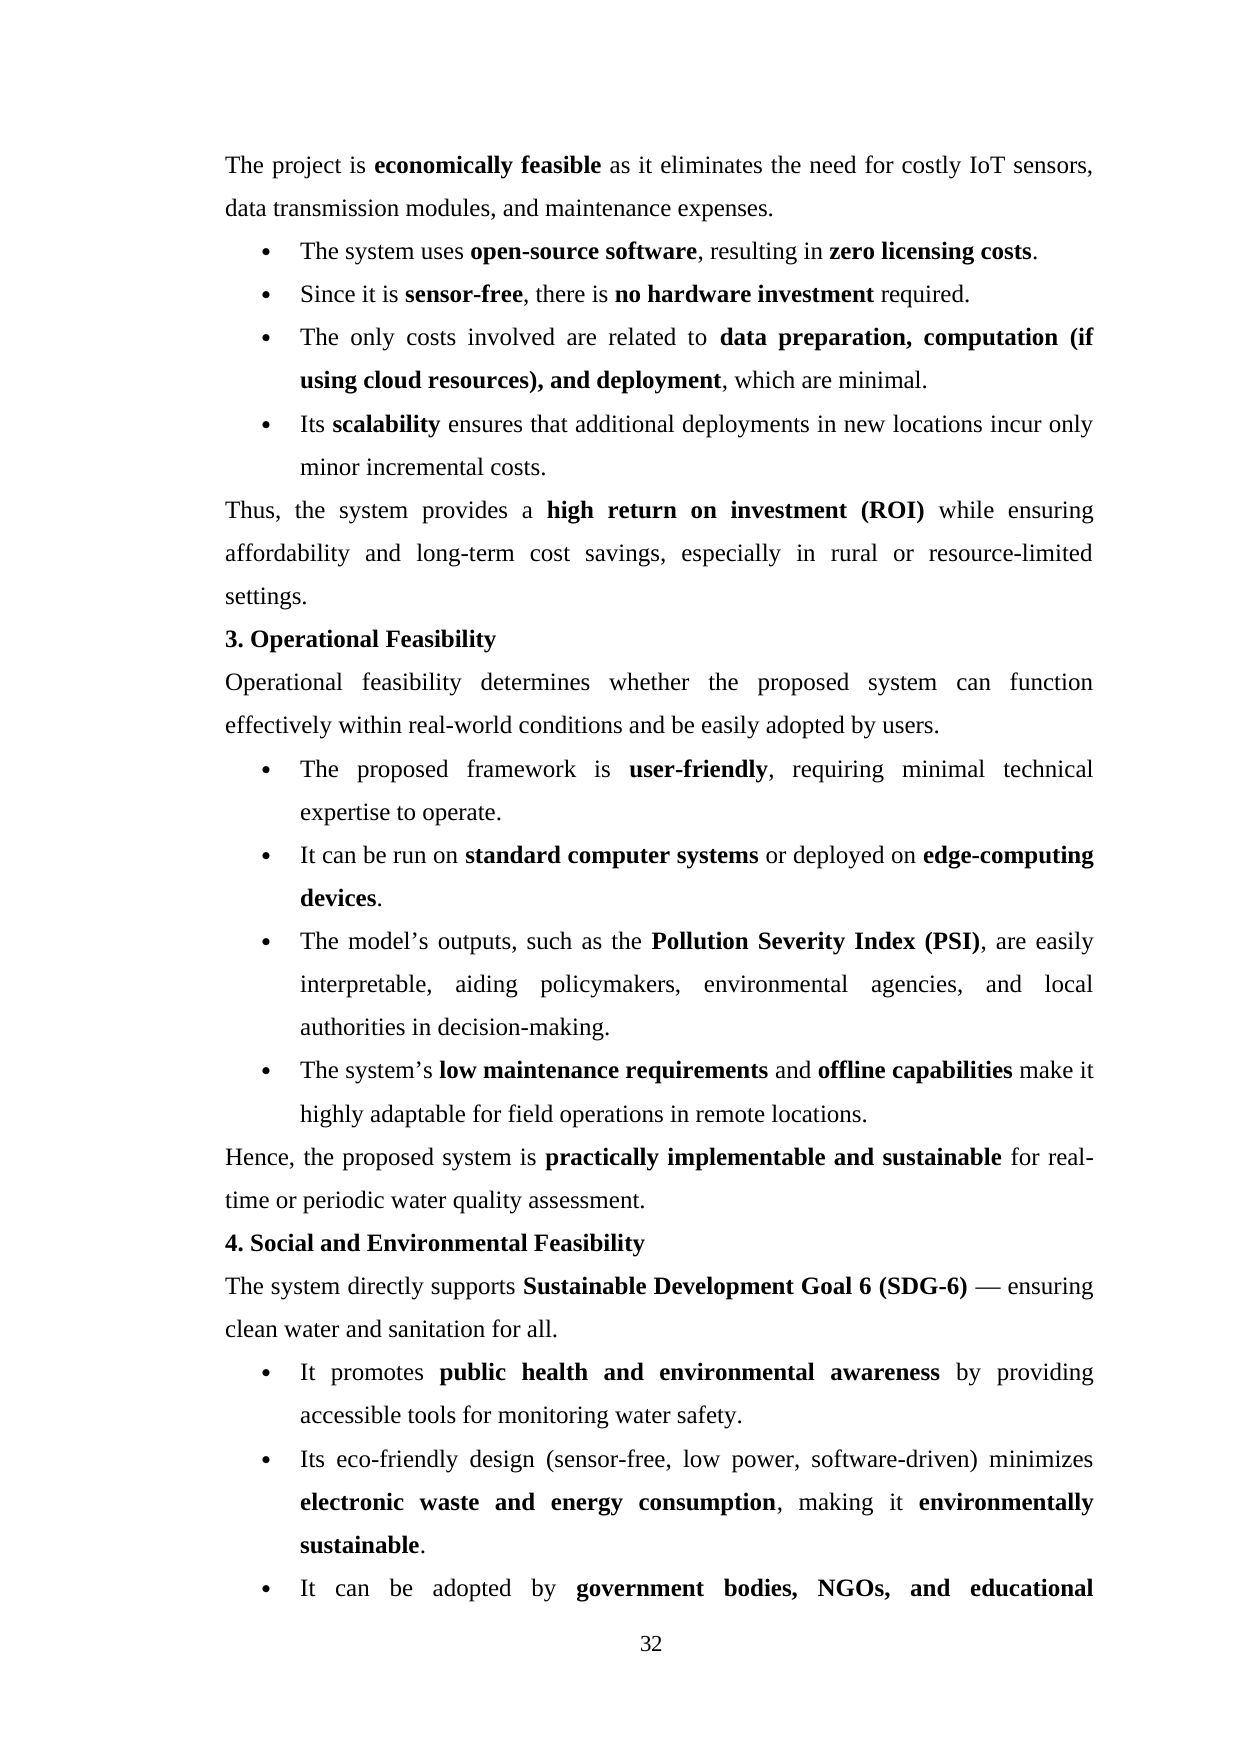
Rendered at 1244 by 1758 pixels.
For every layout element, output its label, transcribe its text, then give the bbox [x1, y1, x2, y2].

list The system’s low maintenance requirements and offline capabilities make it highly adaptable for field operations in remote locations. [262, 1056, 1094, 1127]
text The project is economically feasible as it eliminates the need for costly IoT sensors, data transmission modules, and maintenance expenses. [225, 150, 1094, 222]
list It can be run on standard computer systems or deployed on edge-computing devices. [262, 840, 1094, 912]
text Operational feasibility determines whether the proposed system can function effectively within real-world conditions and be easily adopted by users. [225, 667, 1094, 739]
list The proposed framework is user-friendly, requiring minimal technical expertise to operate. [262, 754, 1094, 826]
text Thus, the system provides a high return on investment (ROI) while ensuring affordability and long-term cost savings, especially in rural or resource-limited settings. [225, 495, 1094, 610]
list Its scalability ensures that additional deployments in new locations incur only minor incremental costs. [262, 409, 1094, 481]
list Its eco-friendly design (sensor-free, low power, software-driven) minimizes electronic waste and energy consumption, making it environmentally sustainable. [262, 1444, 1094, 1559]
text Hence, the proposed system is practically implementable and sustainable for real-time or periodic water quality assessment. [225, 1142, 1094, 1214]
text 3. Operational Feasibility [225, 624, 1094, 653]
list The model’s outputs, such as the Pollution Severity Index (PSI), are easily interpretable, aiding policymakers, environmental agencies, and local authorities in decision-making. [262, 926, 1094, 1041]
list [262, 1573, 1094, 1602]
list Since it is sensor-free, there is no hardware investment required. [262, 279, 1094, 308]
text The system directly supports Sustainable Development Goal 6 (SDG-6) — ensuring clean water and sanitation for all. [225, 1271, 1094, 1343]
text 4. Social and Environmental Feasibility [225, 1228, 1094, 1257]
list It promotes public health and environmental awareness by providing accessible tools for monitoring water safety. [262, 1357, 1094, 1429]
list The only costs involved are related to data preparation, computation (if using cloud resources), and deployment, which are minimal. [262, 322, 1094, 394]
list The system uses open-source software, resulting in zero licensing costs. [262, 236, 1094, 265]
